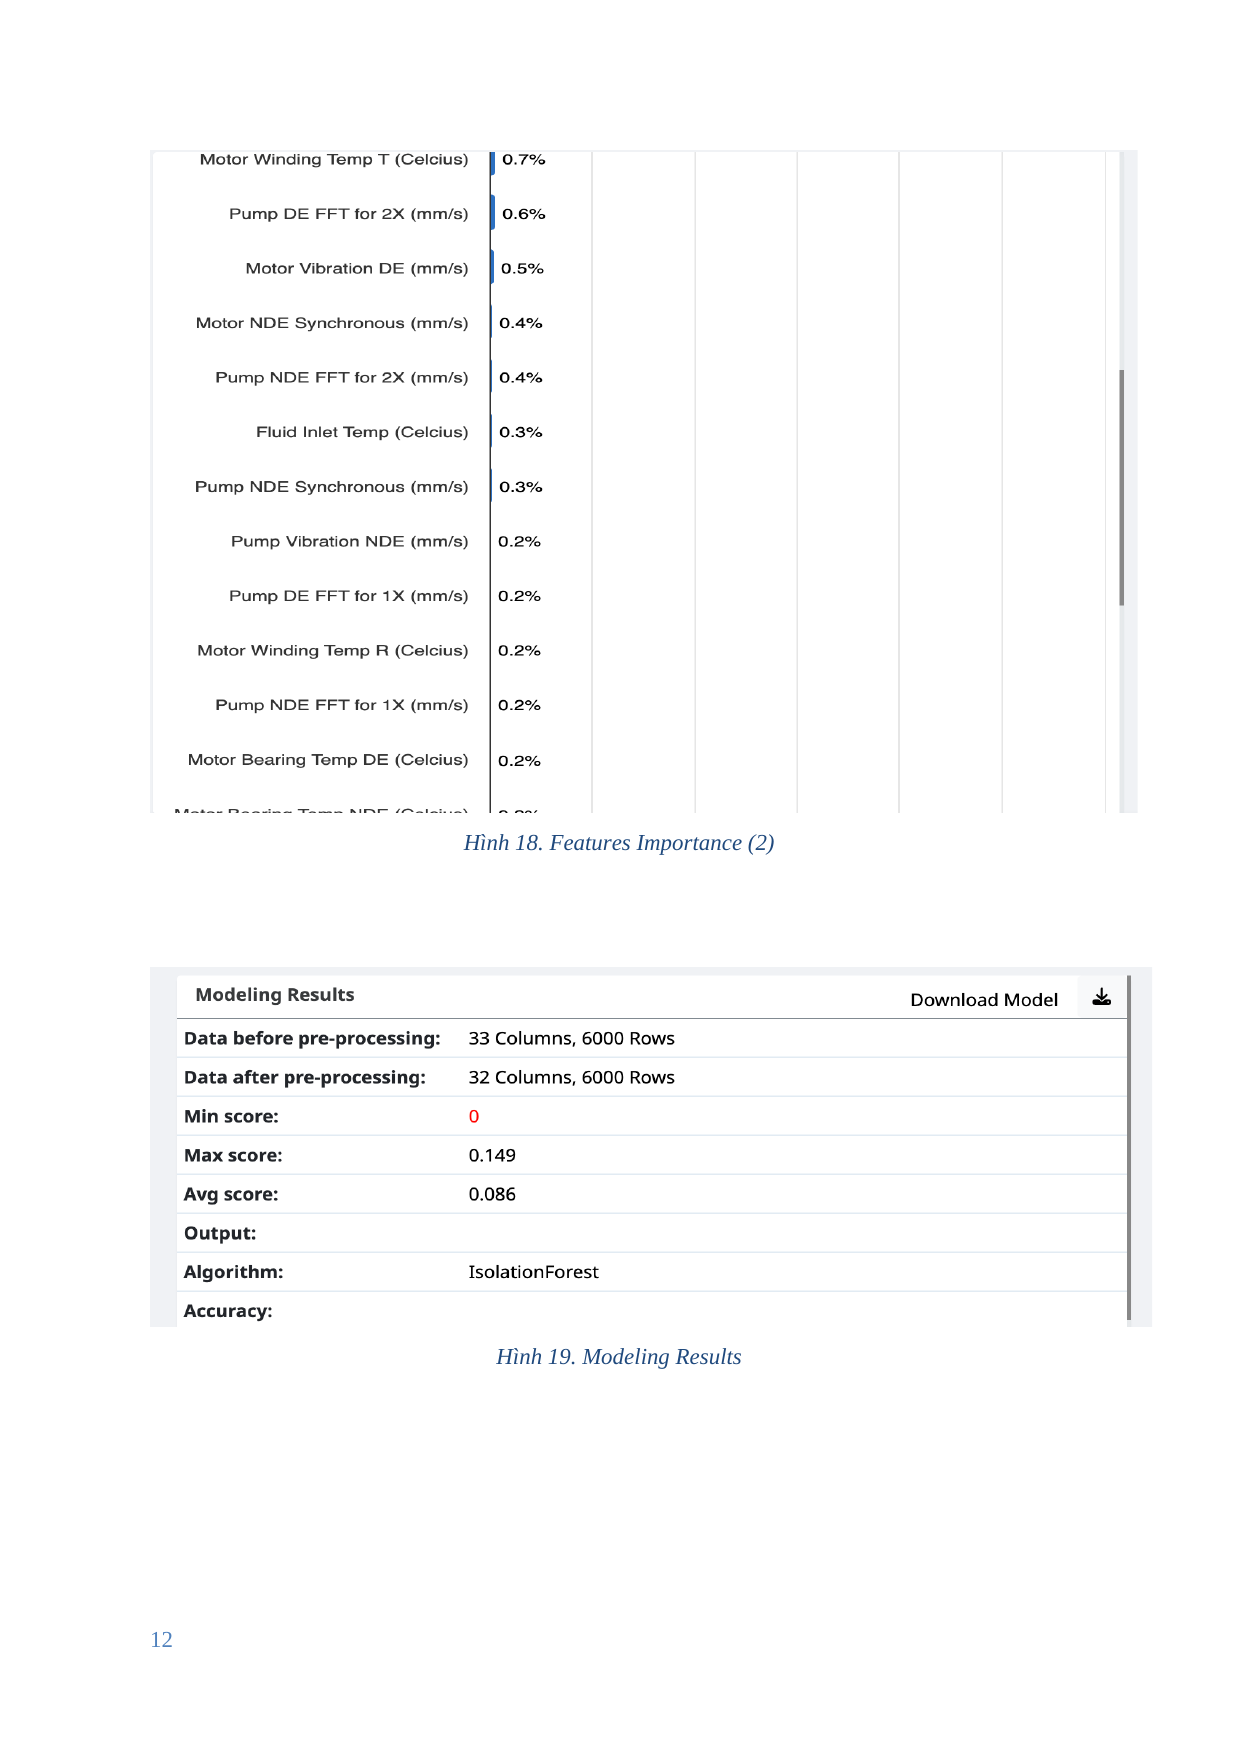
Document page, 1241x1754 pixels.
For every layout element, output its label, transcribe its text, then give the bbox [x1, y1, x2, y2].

text Hình 18. Features Importance (2) [150, 829, 1090, 855]
picture [150, 967, 1153, 1327]
text Hình 19. Modeling Results [150, 1343, 1090, 1369]
picture [150, 150, 1138, 813]
